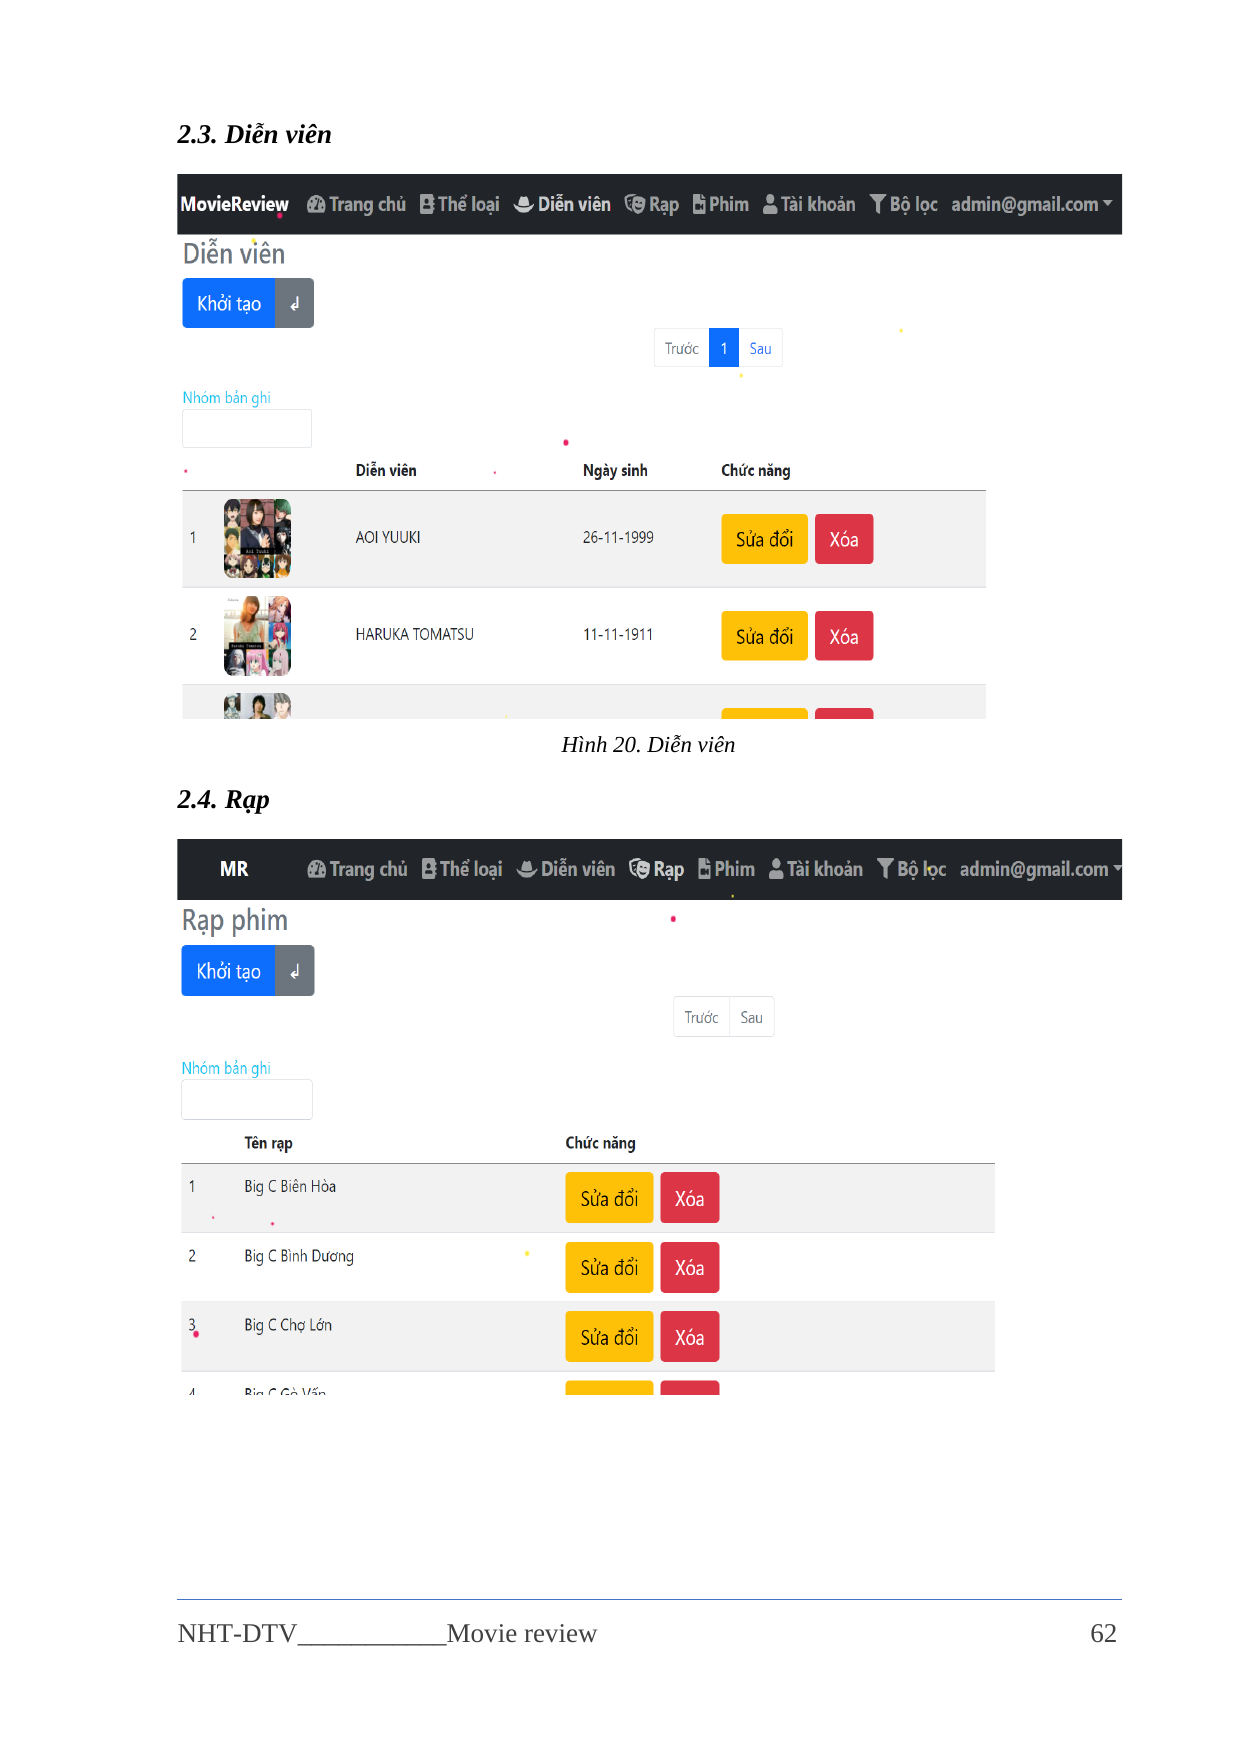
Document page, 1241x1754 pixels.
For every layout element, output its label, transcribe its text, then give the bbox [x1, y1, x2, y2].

picture [177, 839, 1123, 1395]
subtitle Diễn viên [177, 118, 1122, 149]
subtitle Rạp [177, 783, 1122, 814]
picture [177, 174, 1123, 719]
